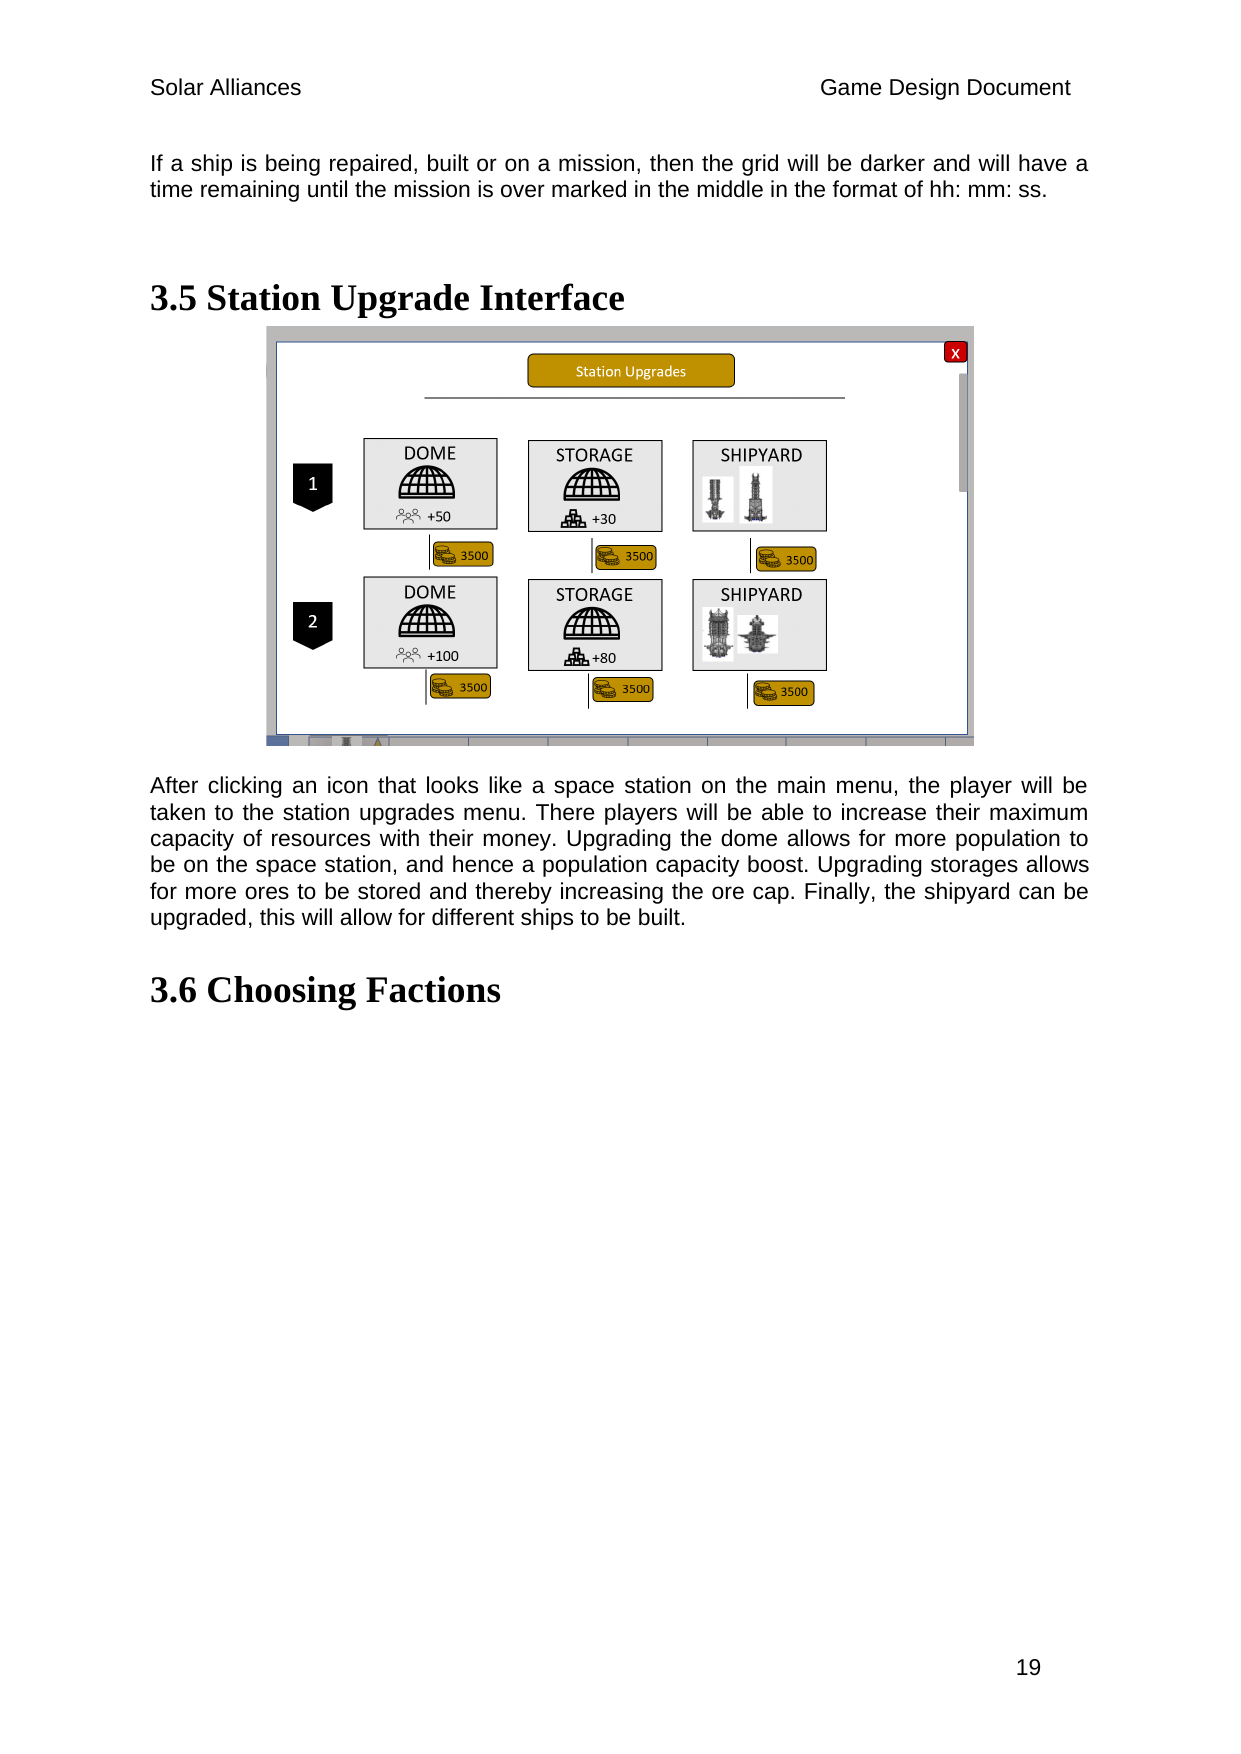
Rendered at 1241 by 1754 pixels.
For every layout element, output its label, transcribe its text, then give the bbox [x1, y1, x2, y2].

picture [266, 326, 974, 746]
text After clicking an icon that looks like a space station on the main menu, the player will be taken to the station upgrades menu. There players will be able to increase their maximum capacity of resources with their money. Upgrading the dome allows for more population to be on the space station, and hence a population capacity boost. Upgrading storages allows for more ores to be stored and thereby increasing the ore cap. Finally, the shipyard can be upgraded, this will allow for different ships to be built. [150, 772, 1090, 930]
subtitle 3.6 Choosing Factions [150, 968, 1090, 1011]
subtitle 3.5 Station Upgrade Interface [150, 275, 1090, 318]
text If a ship is being repaired, built or on a mission, then the grid will be darker and will have a time remaining until the mission is over marked in the middle in the format of hh: mm: ss. [150, 150, 1090, 203]
